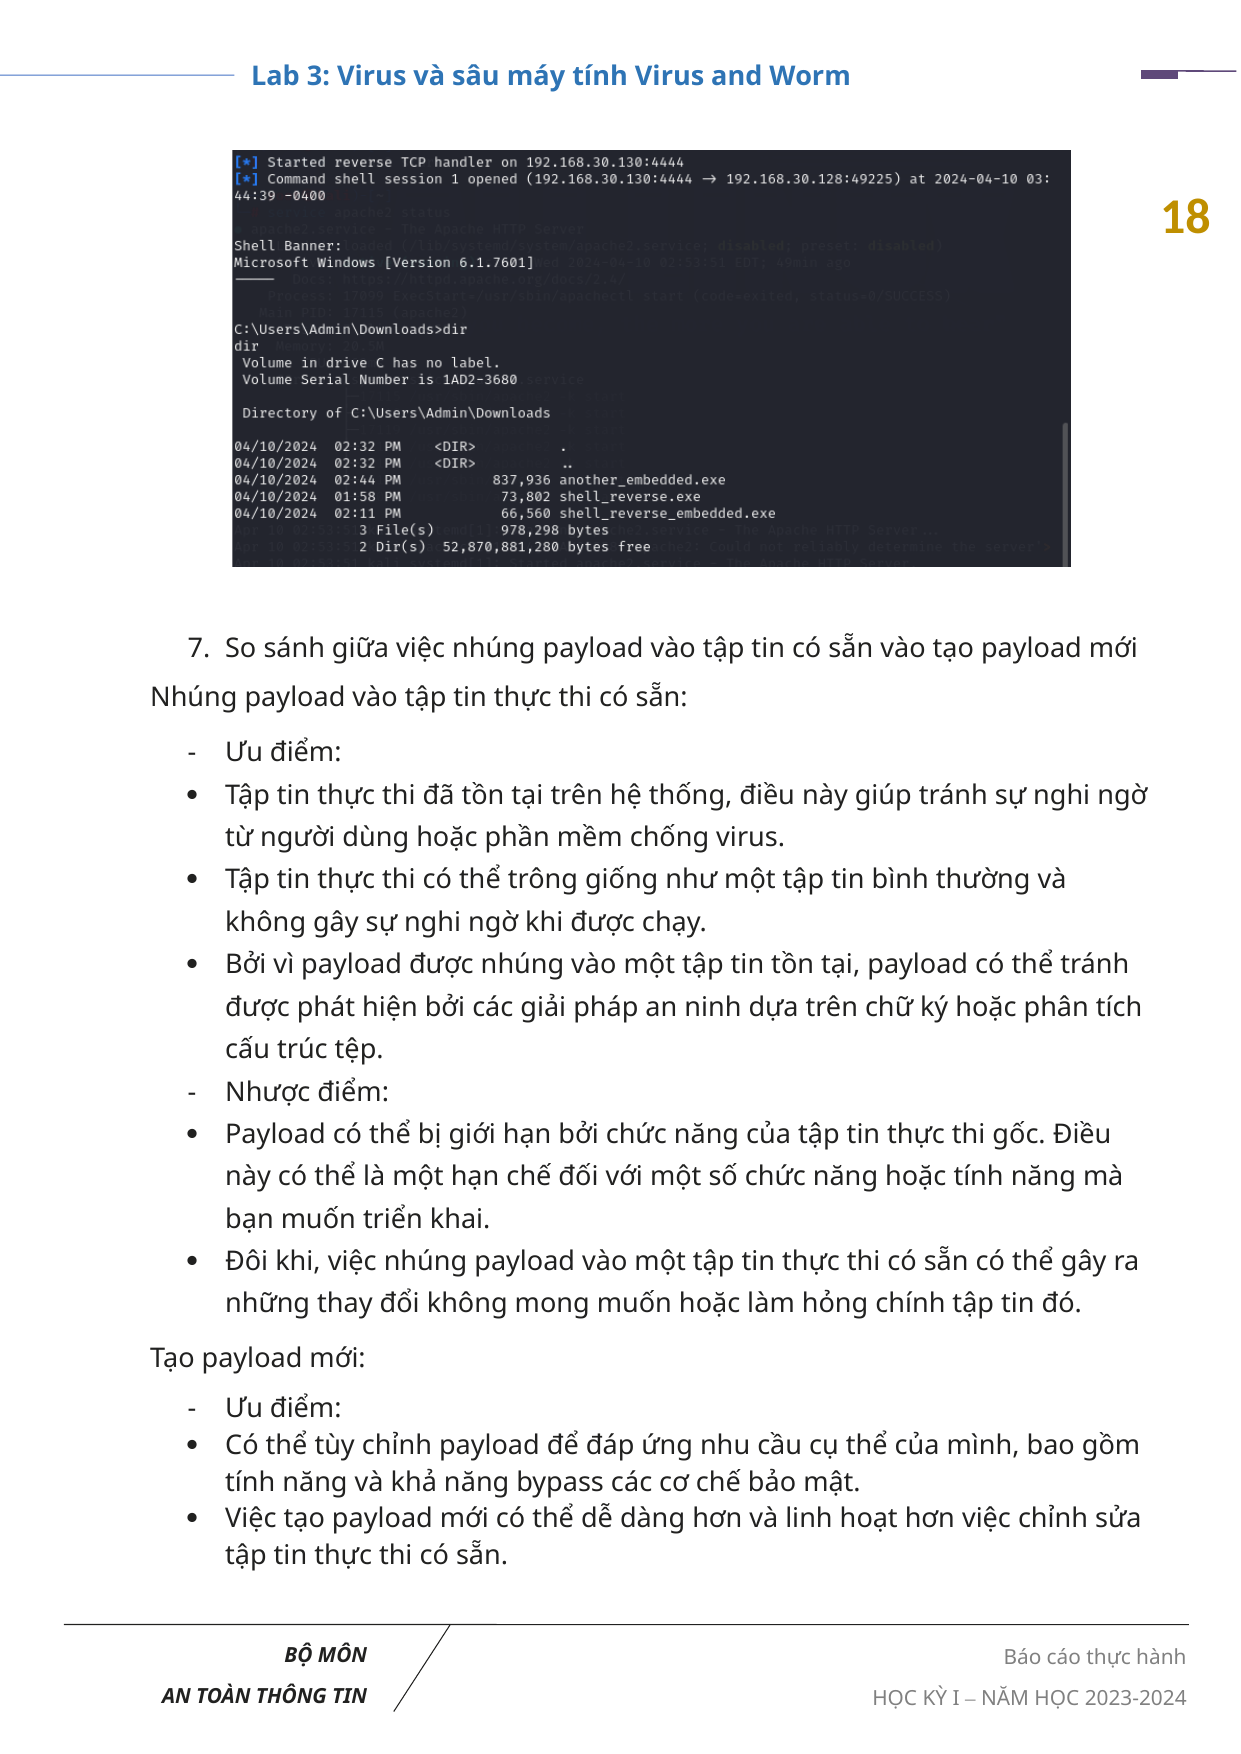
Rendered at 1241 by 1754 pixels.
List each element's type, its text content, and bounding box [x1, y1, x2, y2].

text Tạo payload mới: [150, 1339, 1153, 1376]
list Ưu điểm: [187, 733, 1153, 770]
list Tập tin thực thi có thể trông giống như một tập tin bình thường và không gây sự nghi ngờ khi được chạy. [187, 860, 1153, 939]
list Bởi vì payload được nhúng vào một tập tin tồn tại, payload có thể tránh được phát hiện bởi các giải pháp an ninh dựa trên chữ ký hoặc phân tích cấu trúc tệp. [187, 945, 1153, 1066]
list So sánh giữa việc nhúng payload vào tập tin có sẵn vào tạo payload mới [187, 628, 1153, 665]
list Đôi khi, việc nhúng payload vào một tập tin thực thi có sẵn có thể gây ra những thay đổi không mong muốn hoặc làm hỏng chính tập tin đó. [187, 1242, 1153, 1321]
list Có thể tùy chỉnh payload để đáp ứng nhu cầu cụ thể của mình, bao gồm tính năng và khả năng bypass các cơ chế bảo mật. [187, 1425, 1153, 1499]
list Payload có thể bị giới hạn bởi chức năng của tập tin thực thi gốc. Điều này có thể là một hạn chế đối với một số chức năng hoặc tính năng mà bạn muốn triển khai. [187, 1114, 1153, 1236]
text Nhúng payload vào tập tin thực thi có sẵn: [150, 678, 1153, 715]
list Tập tin thực thi đã tồn tại trên hệ thống, điều này giúp tránh sự nghi ngờ từ người dùng hoặc phần mềm chống virus. [187, 775, 1153, 854]
list Việc tạo payload mới có thể dễ dàng hơn và linh hoạt hơn việc chỉnh sửa tập tin thực thi có sẵn. [187, 1499, 1153, 1573]
list Ưu điểm: [187, 1388, 1153, 1425]
list Nhược điểm: [187, 1072, 1153, 1109]
picture [232, 150, 1071, 567]
